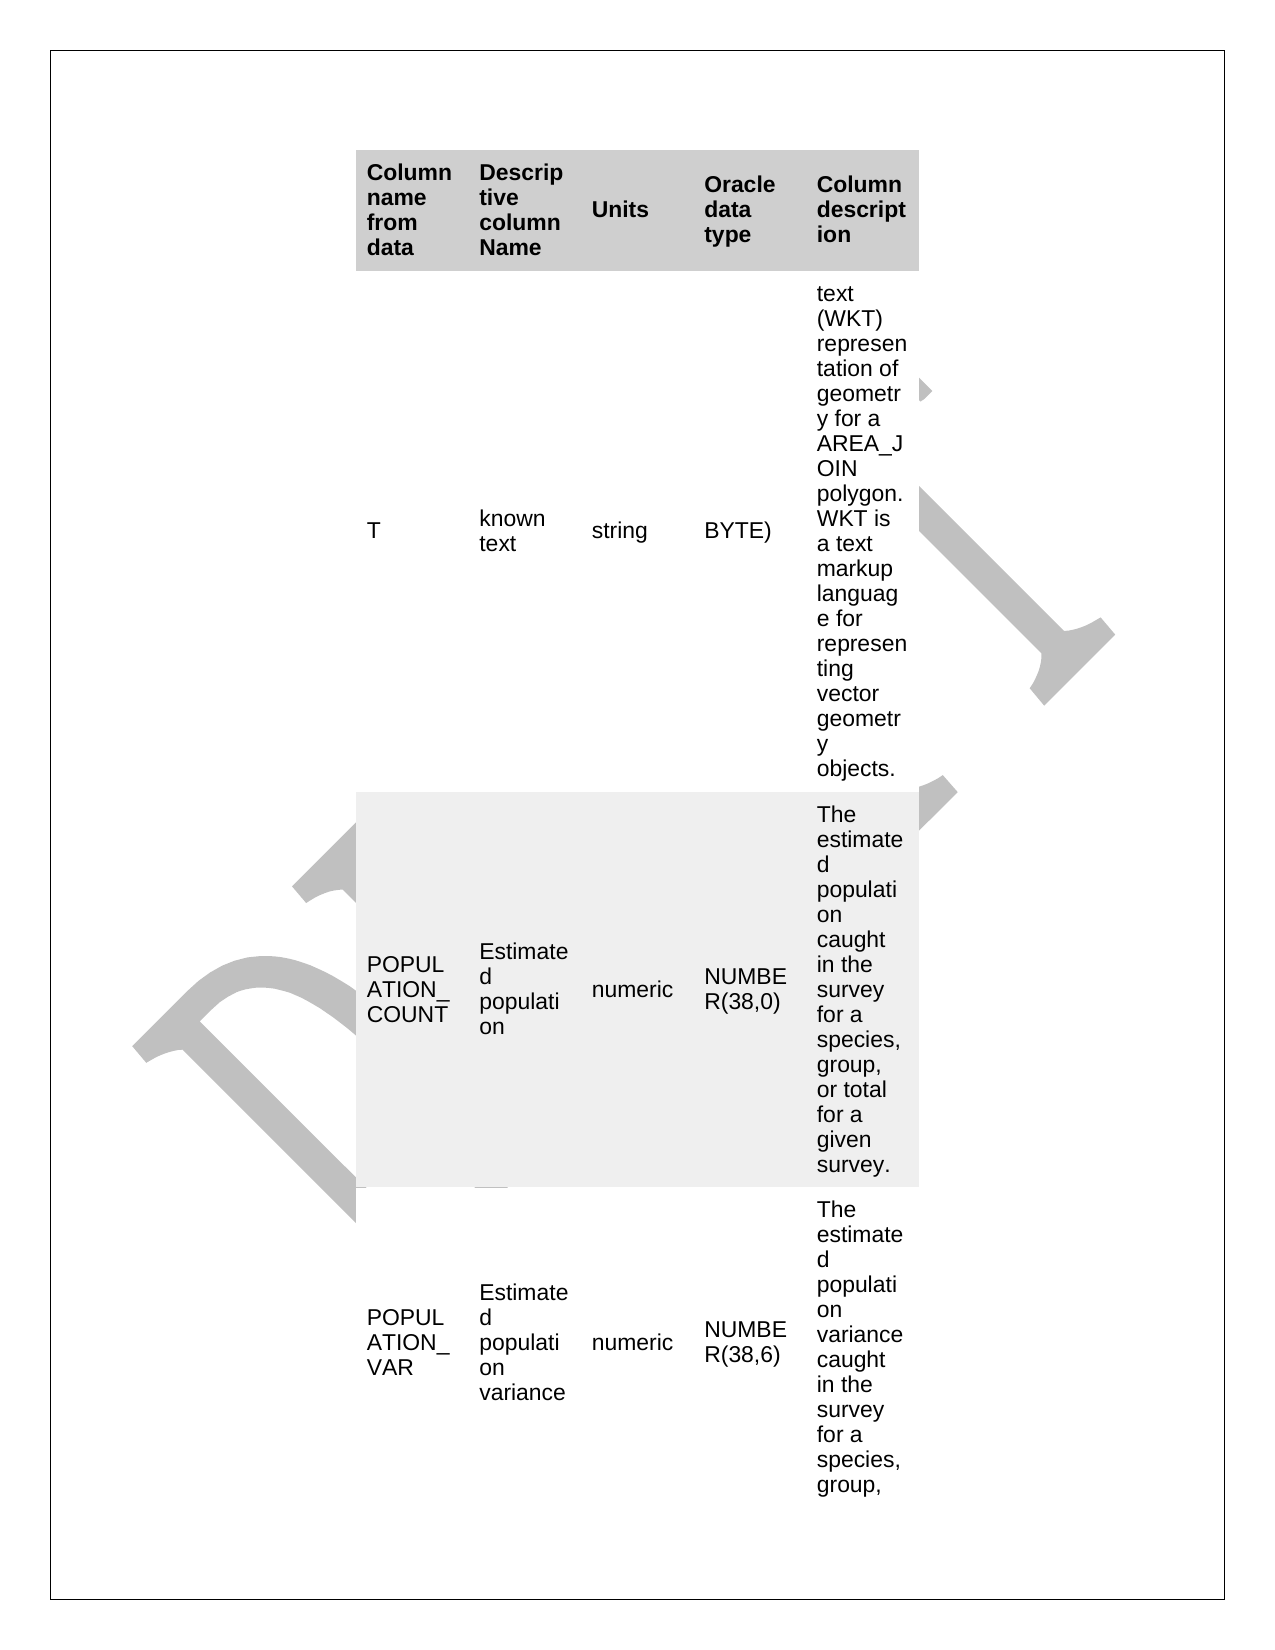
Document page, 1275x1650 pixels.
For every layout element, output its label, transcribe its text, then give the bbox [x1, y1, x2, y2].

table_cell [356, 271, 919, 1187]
table_header Column description [806, 150, 919, 271]
table_header Oracle data type [694, 150, 806, 271]
table_header Descriptive column Name [469, 150, 581, 271]
table_header Units [581, 150, 694, 271]
table_header Column name from data [356, 150, 469, 271]
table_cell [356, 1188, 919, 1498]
